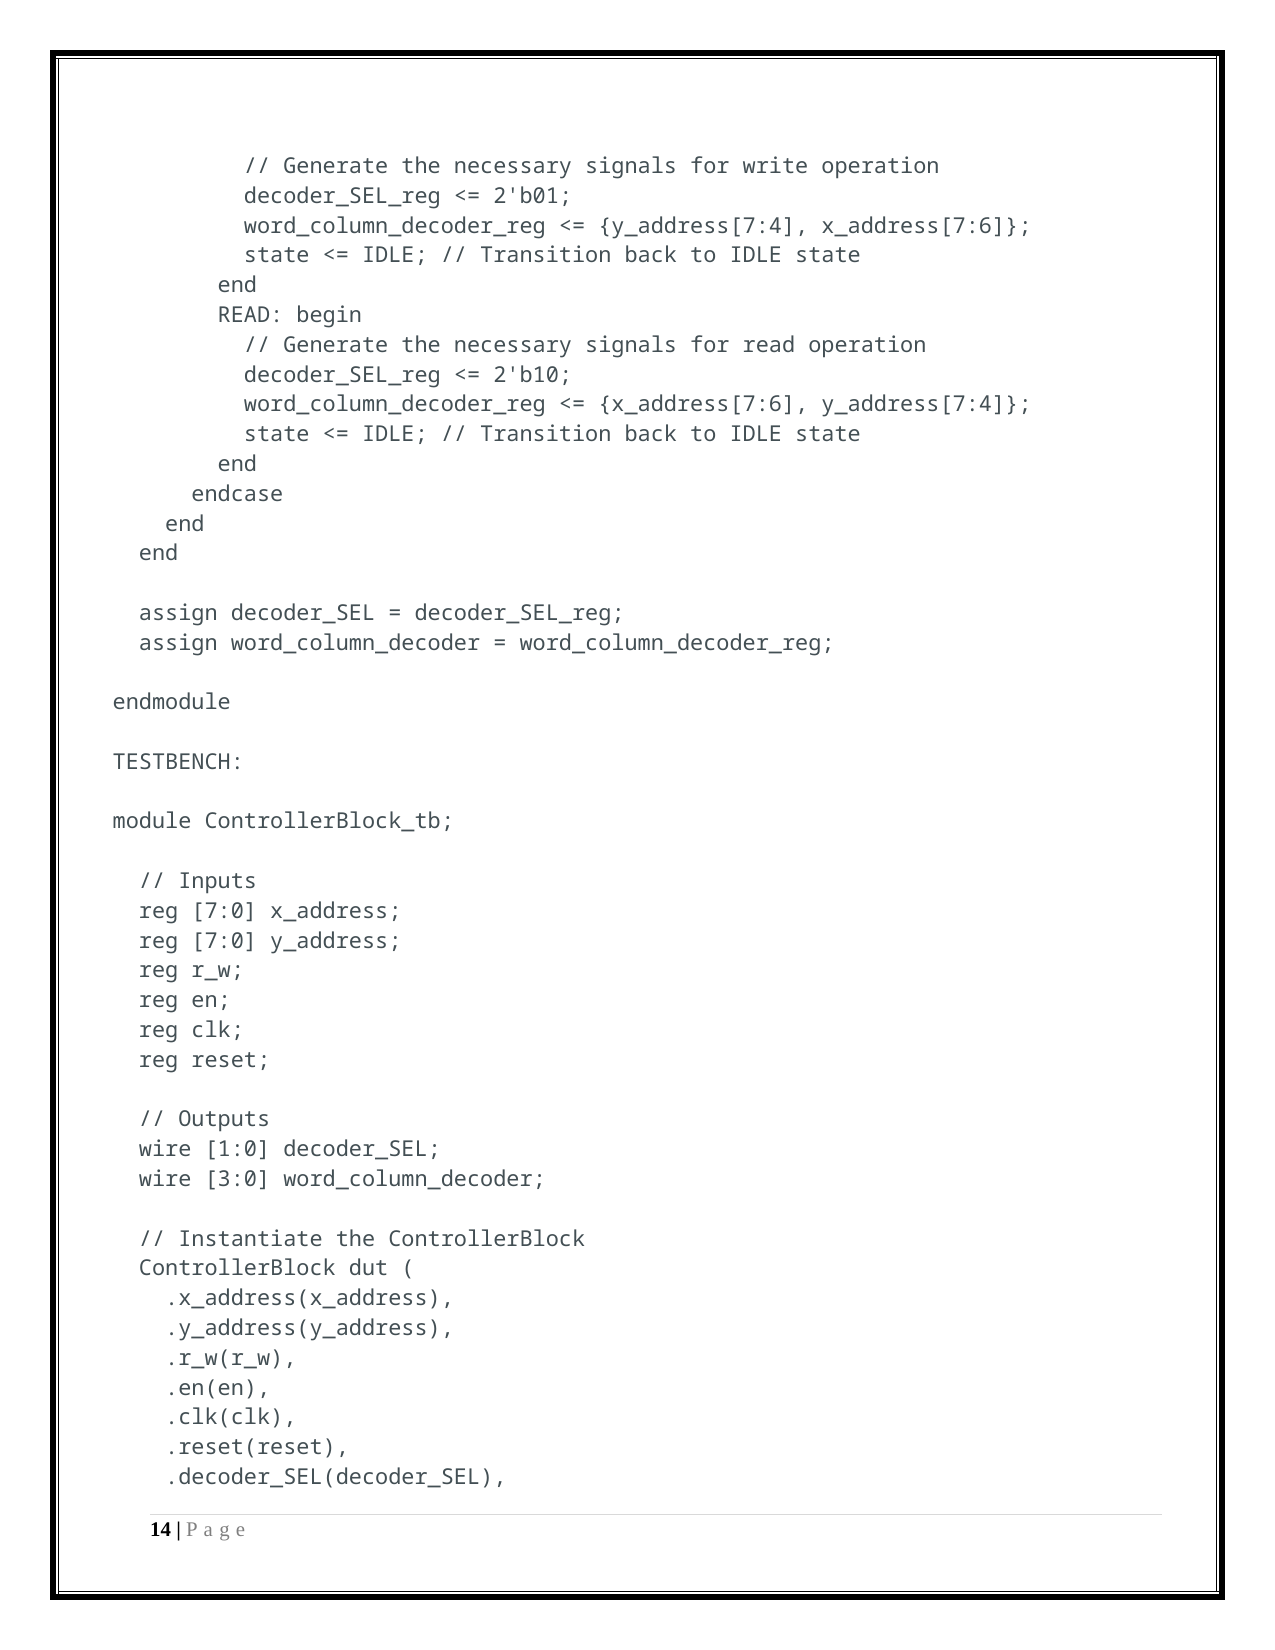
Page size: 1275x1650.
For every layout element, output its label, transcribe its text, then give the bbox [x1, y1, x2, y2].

text ControllerBlock dut ( [112, 1252, 1162, 1282]
text end [112, 269, 1162, 299]
text READ: begin [112, 299, 1162, 329]
text .en(en), [112, 1371, 1162, 1401]
text .y_address(y_address), [112, 1312, 1162, 1342]
text assign decoder_SEL = decoder_SEL_reg; [112, 597, 1162, 627]
text decoder_SEL_reg <= 2'b10; [112, 358, 1162, 388]
text module ControllerBlock_tb; [112, 805, 1162, 835]
text wire [1:0] decoder_SEL; [112, 1133, 1162, 1163]
text end [112, 507, 1162, 537]
text .reset(reset), [112, 1431, 1162, 1461]
text // Generate the necessary signals for read operation [112, 329, 1162, 358]
text // Instantiate the ControllerBlock [112, 1222, 1162, 1252]
text state <= IDLE; // Transition back to IDLE state [112, 239, 1162, 269]
text .r_w(r_w), [112, 1342, 1162, 1371]
text reg reset; [112, 1044, 1162, 1073]
text word_column_decoder_reg <= {y_address[7:4], x_address[7:6]}; [112, 209, 1162, 239]
text reg [7:0] x_address; [112, 895, 1162, 924]
text // Generate the necessary signals for write operation [112, 150, 1162, 180]
text word_column_decoder_reg <= {x_address[7:6], y_address[7:4]}; [112, 388, 1162, 418]
text end [112, 448, 1162, 478]
text endmodule [112, 686, 1162, 716]
text .x_address(x_address), [112, 1282, 1162, 1312]
text .decoder_SEL(decoder_SEL), [112, 1461, 1162, 1491]
text reg [7:0] y_address; [112, 924, 1162, 954]
text reg en; [112, 984, 1162, 1014]
text .clk(clk), [112, 1401, 1162, 1431]
text decoder_SEL_reg <= 2'b01; [112, 180, 1162, 209]
text TESTBENCH: [112, 746, 1162, 776]
text // Outputs [112, 1103, 1162, 1133]
text reg r_w; [112, 954, 1162, 984]
text state <= IDLE; // Transition back to IDLE state [112, 418, 1162, 448]
text reg clk; [112, 1014, 1162, 1044]
text assign word_column_decoder = word_column_decoder_reg; [112, 627, 1162, 656]
text // Inputs [112, 865, 1162, 895]
text end [112, 537, 1162, 567]
text endcase [112, 478, 1162, 507]
text wire [3:0] word_column_decoder; [112, 1163, 1162, 1193]
